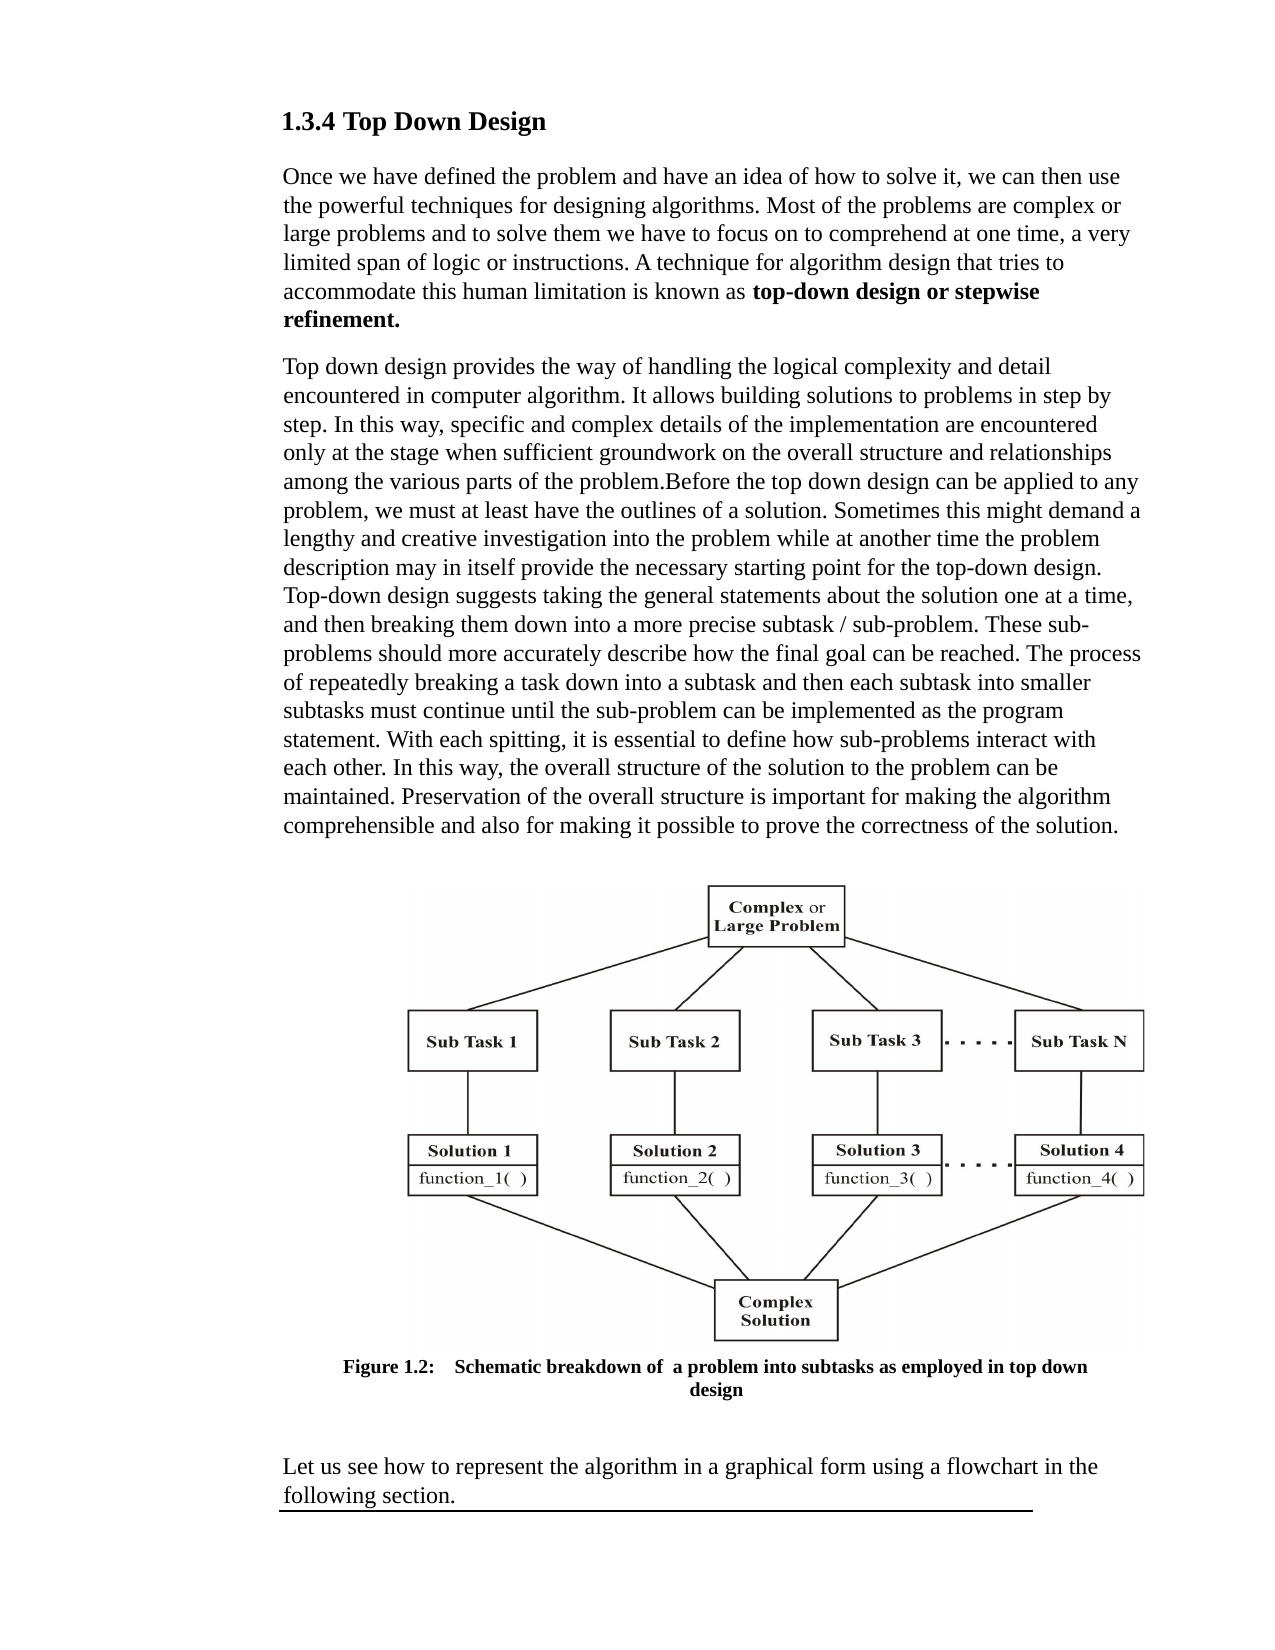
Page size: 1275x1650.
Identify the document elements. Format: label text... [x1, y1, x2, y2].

text Top down design provides the way of handling the logical complexity and detail encountered in computer algorithm. It allows building solutions to problems in step by step. In this way, specific and complex details of the implementation are encountered only at the stage when sufficient groundwork on the overall structure and relationships among the various parts of the problem.Before the top down design can be applied to any problem, we must at least have the outlines of a solution. Sometimes this might demand a lengthy and creative investigation into the problem while at another time the problem description may in itself provide the necessary starting point for the top-down design. Top-down design suggests taking the general statements about the solution one at a time, and then breaking them down into a more precise subtask / sub-problem. These sub-problems should more accurately describe how the final goal can be reached. The process of repeatedly breaking a task down into a subtask and then each subtask into smaller subtasks must continue until the sub-problem can be implemented as the program statement. With each spitting, it is essential to define how sub-problems interact with each other. In this way, the overall structure of the solution to the problem can be maintained. Preservation of the overall structure is important for making the algorithm comprehensible and also for making it possible to prove the correctness of the solution. [282, 352, 1144, 838]
subtitle Figure 1.2: Schematic breakdown of a problem into subtasks as employed in top down design [314, 1355, 1117, 1401]
picture [407, 885, 1145, 1353]
text Let us see how to represent the algorithm in a graphical form using a flowchart in the following section. [282, 1452, 1144, 1508]
text Once we have defined the problem and have an idea of how to solve it, we can then use the powerful techniques for designing algorithms. Most of the problems are complex or large problems and to solve them we have to focus on to comprehend at one time, a very limited span of logic or instructions. A technique for algorithm design that tries to accommodate this human limitation is known as top-down design or stepwise refinement. [282, 162, 1144, 333]
subtitle 1.3.4 Top Down Design [281, 105, 874, 136]
